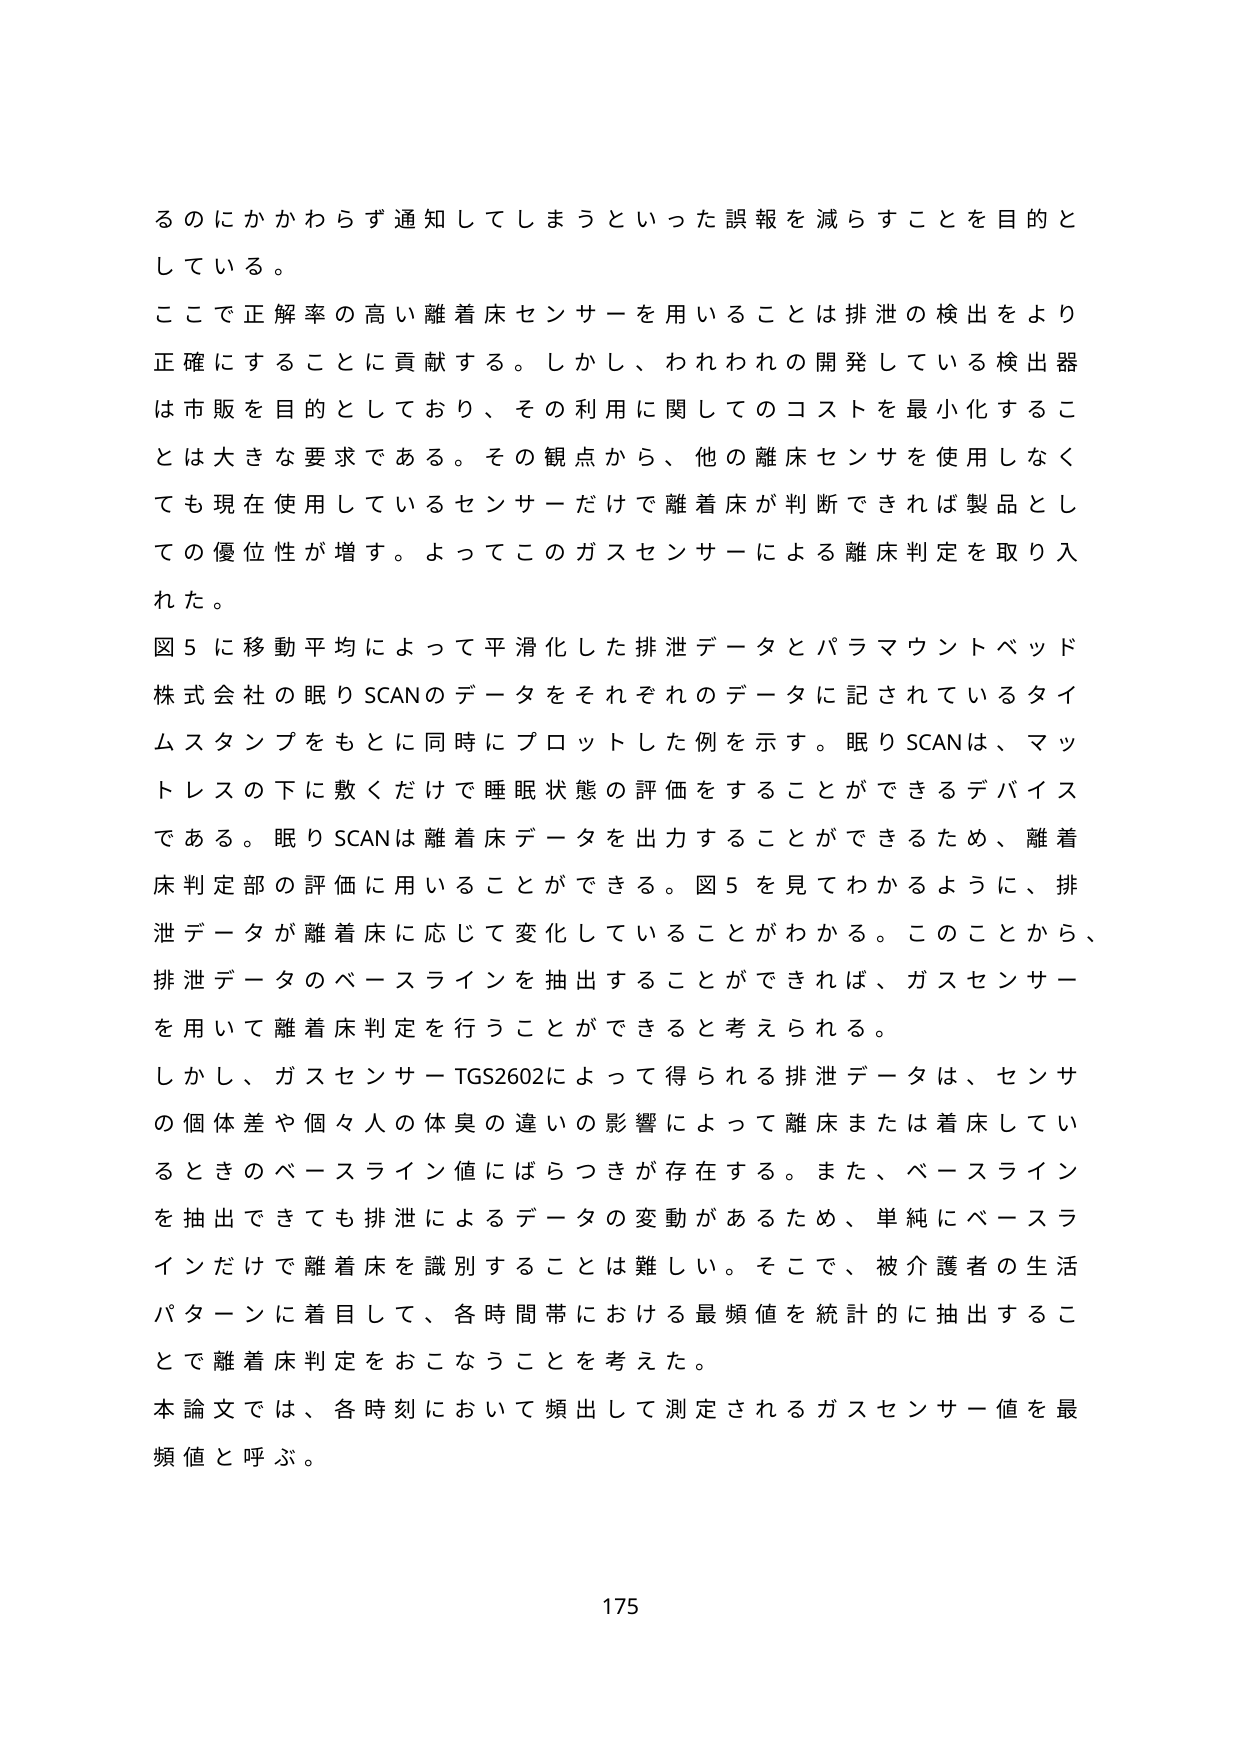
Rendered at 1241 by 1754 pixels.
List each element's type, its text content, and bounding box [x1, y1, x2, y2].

text しかし、ガスセンサーTGS2602によって得られる排泄データは、センサの個体差や個々人の体臭の違いの影響によって離床または着床しているときのベースライン値にばらつきが存在する。また、ベースラインを抽出できても排泄によるデータの変動があるため、単純にベースラインだけで離着床を識別することは難しい。そこで、被介護者の生活パターンに着目して、各時間帯における最頻値を統計的に抽出することで離着床判定をおこなうことを考えた。 [153, 1051, 1087, 1384]
text ここで正解率の高い離着床センサーを用いることは排泄の検出をより正確にすることに貢献する。しかし、われわれの開発している検出器は市販を目的としており、その利用に関してのコストを最小化することは大きな要求である。その観点から、他の離床センサを使用しなくても現在使用しているセンサーだけで離着床が判断できれば製品としての優位性が増す。よってこのガスセンサーによる離床判定を取り入れた。 [153, 289, 1087, 622]
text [153, 194, 1087, 289]
text 図5に移動平均によって平滑化した排泄データとパラマウントベッド株式会社の眠りSCANのデータをそれぞれのデータに記されているタイムスタンプをもとに同時にプロットした例を示す。眠りSCANは、マットレスの下に敷くだけで睡眠状態の評価をすることができるデバイスである。眠りSCANは離着床データを出力することができるため、離着床判定部の評価に用いることができる。図5を見てわかるように、排泄データが離着床に応じて変化していることがわかる。このことから、排泄データのベースラインを抽出することができれば、ガスセンサーを用いて離着床判定を行うことができると考えられる。 [153, 622, 1087, 1051]
text 本論文では、各時刻において頻出して測定されるガスセンサー値を最頻値と呼ぶ。 [153, 1384, 1087, 1479]
